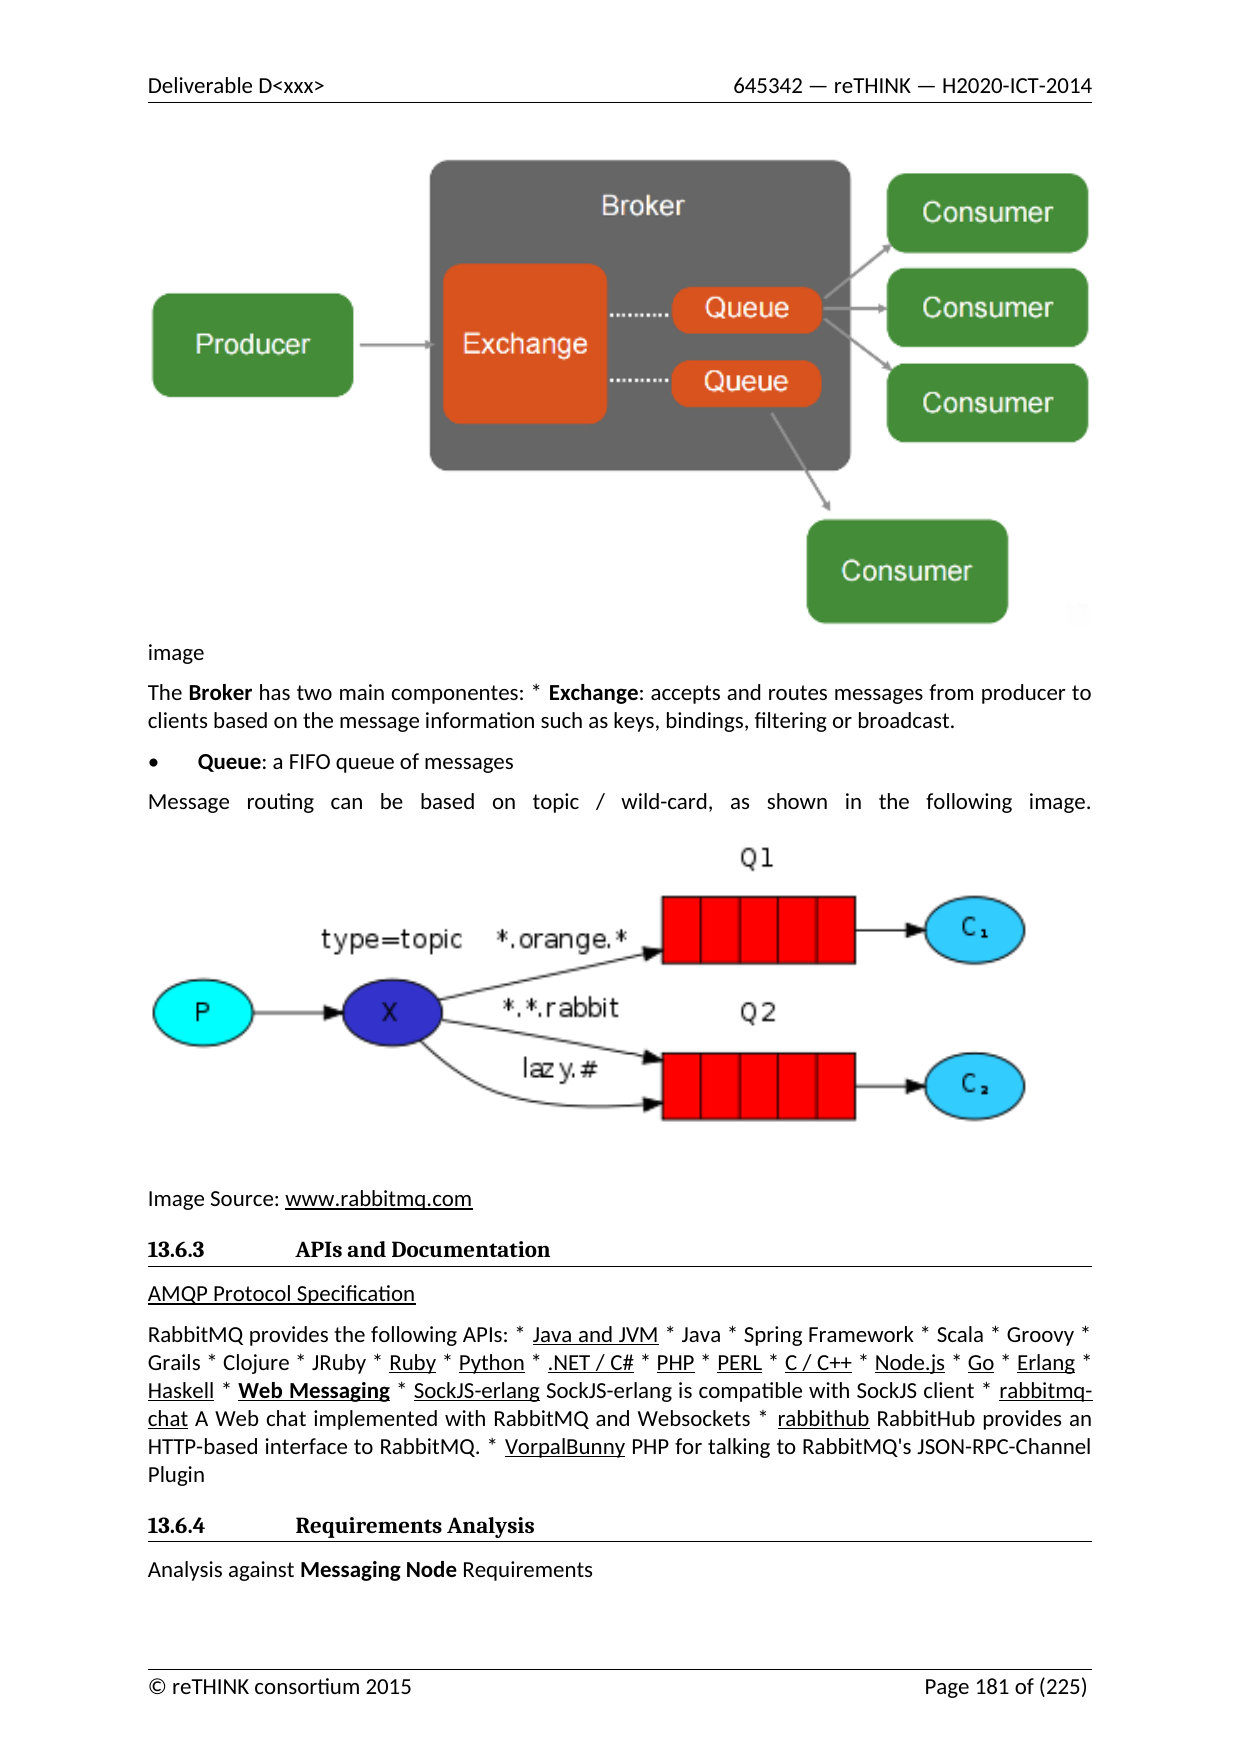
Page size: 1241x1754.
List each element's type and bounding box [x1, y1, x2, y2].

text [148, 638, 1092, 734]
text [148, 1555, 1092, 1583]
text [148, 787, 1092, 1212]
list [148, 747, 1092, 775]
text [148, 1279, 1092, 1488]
picture [147, 815, 1032, 1172]
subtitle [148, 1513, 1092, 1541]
picture [147, 147, 1092, 626]
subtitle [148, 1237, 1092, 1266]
